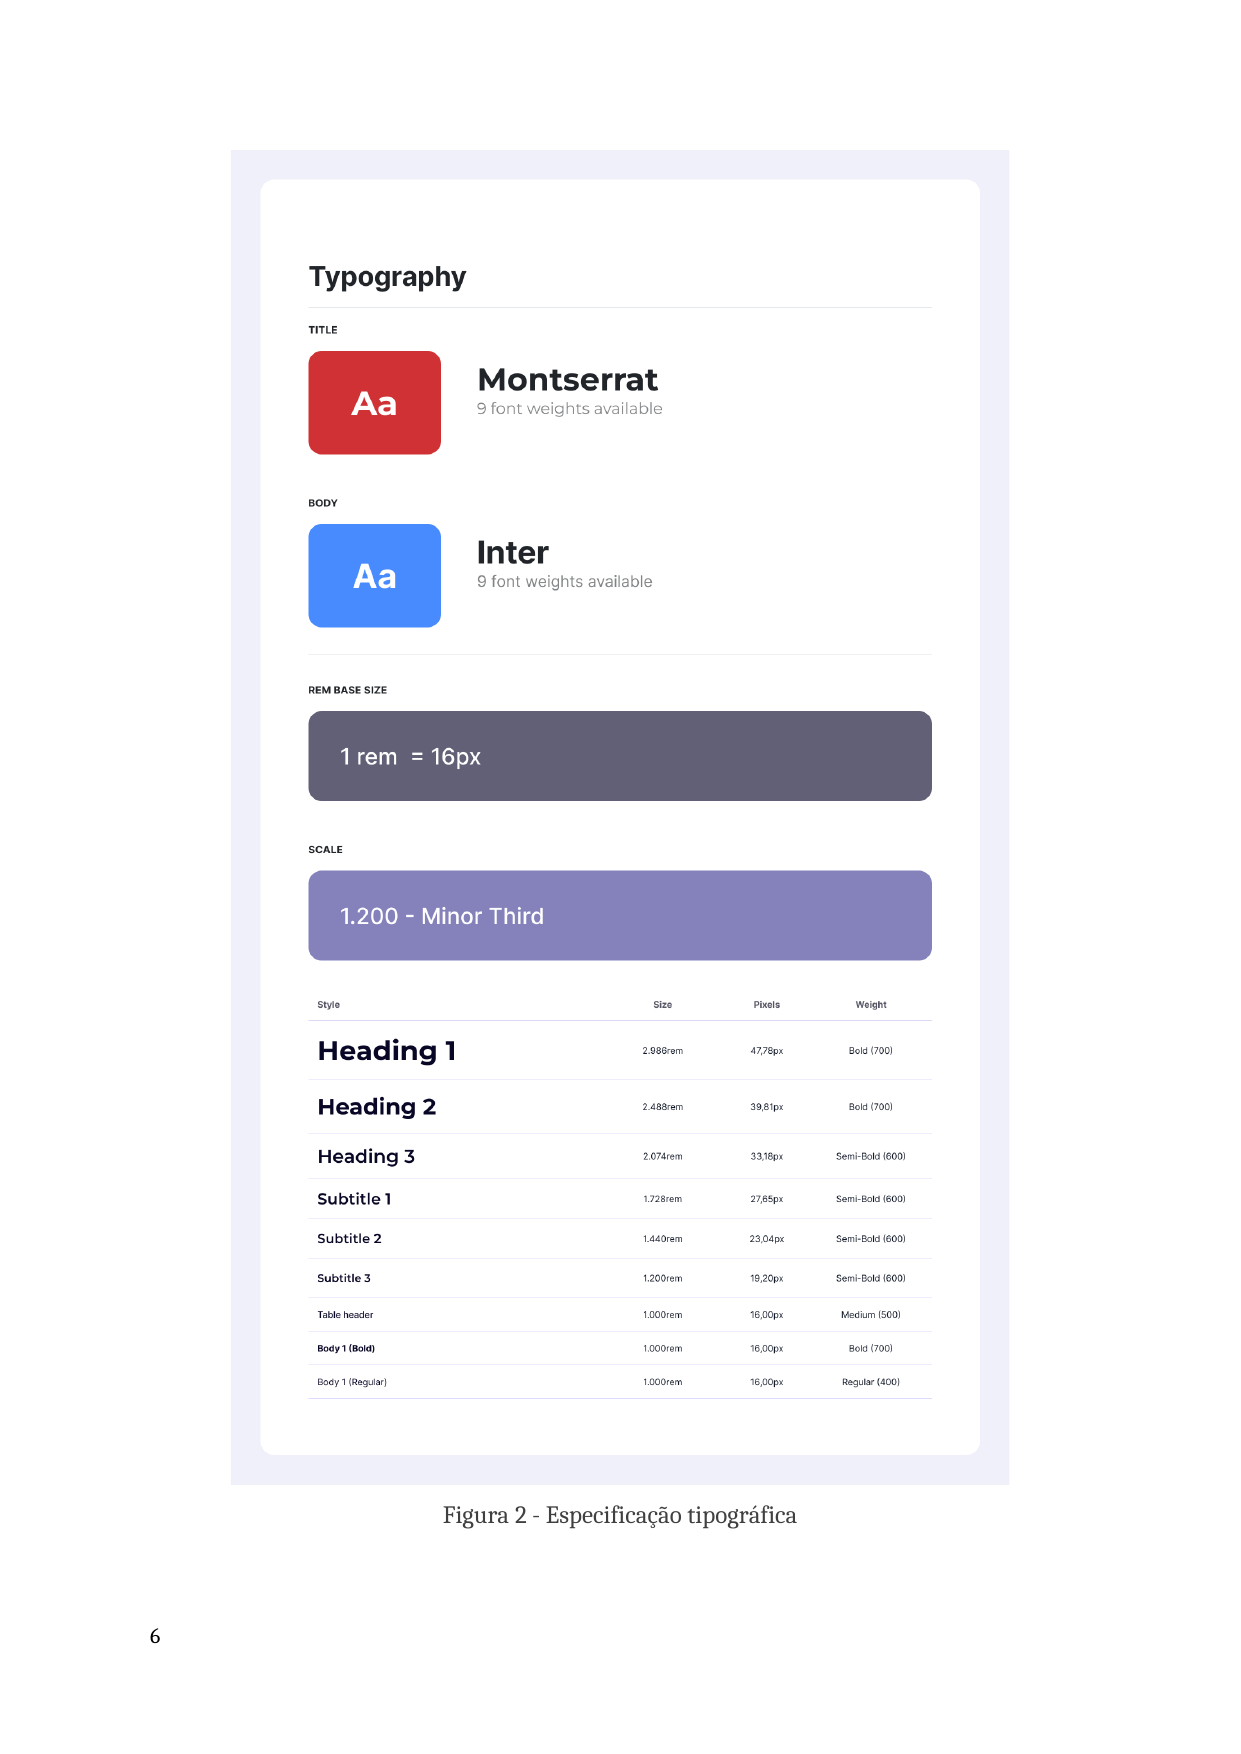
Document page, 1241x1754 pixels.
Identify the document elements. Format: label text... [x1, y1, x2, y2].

picture [230, 150, 1010, 1485]
text Figura 2 - Especificação tipográfica [150, 1501, 1090, 1529]
